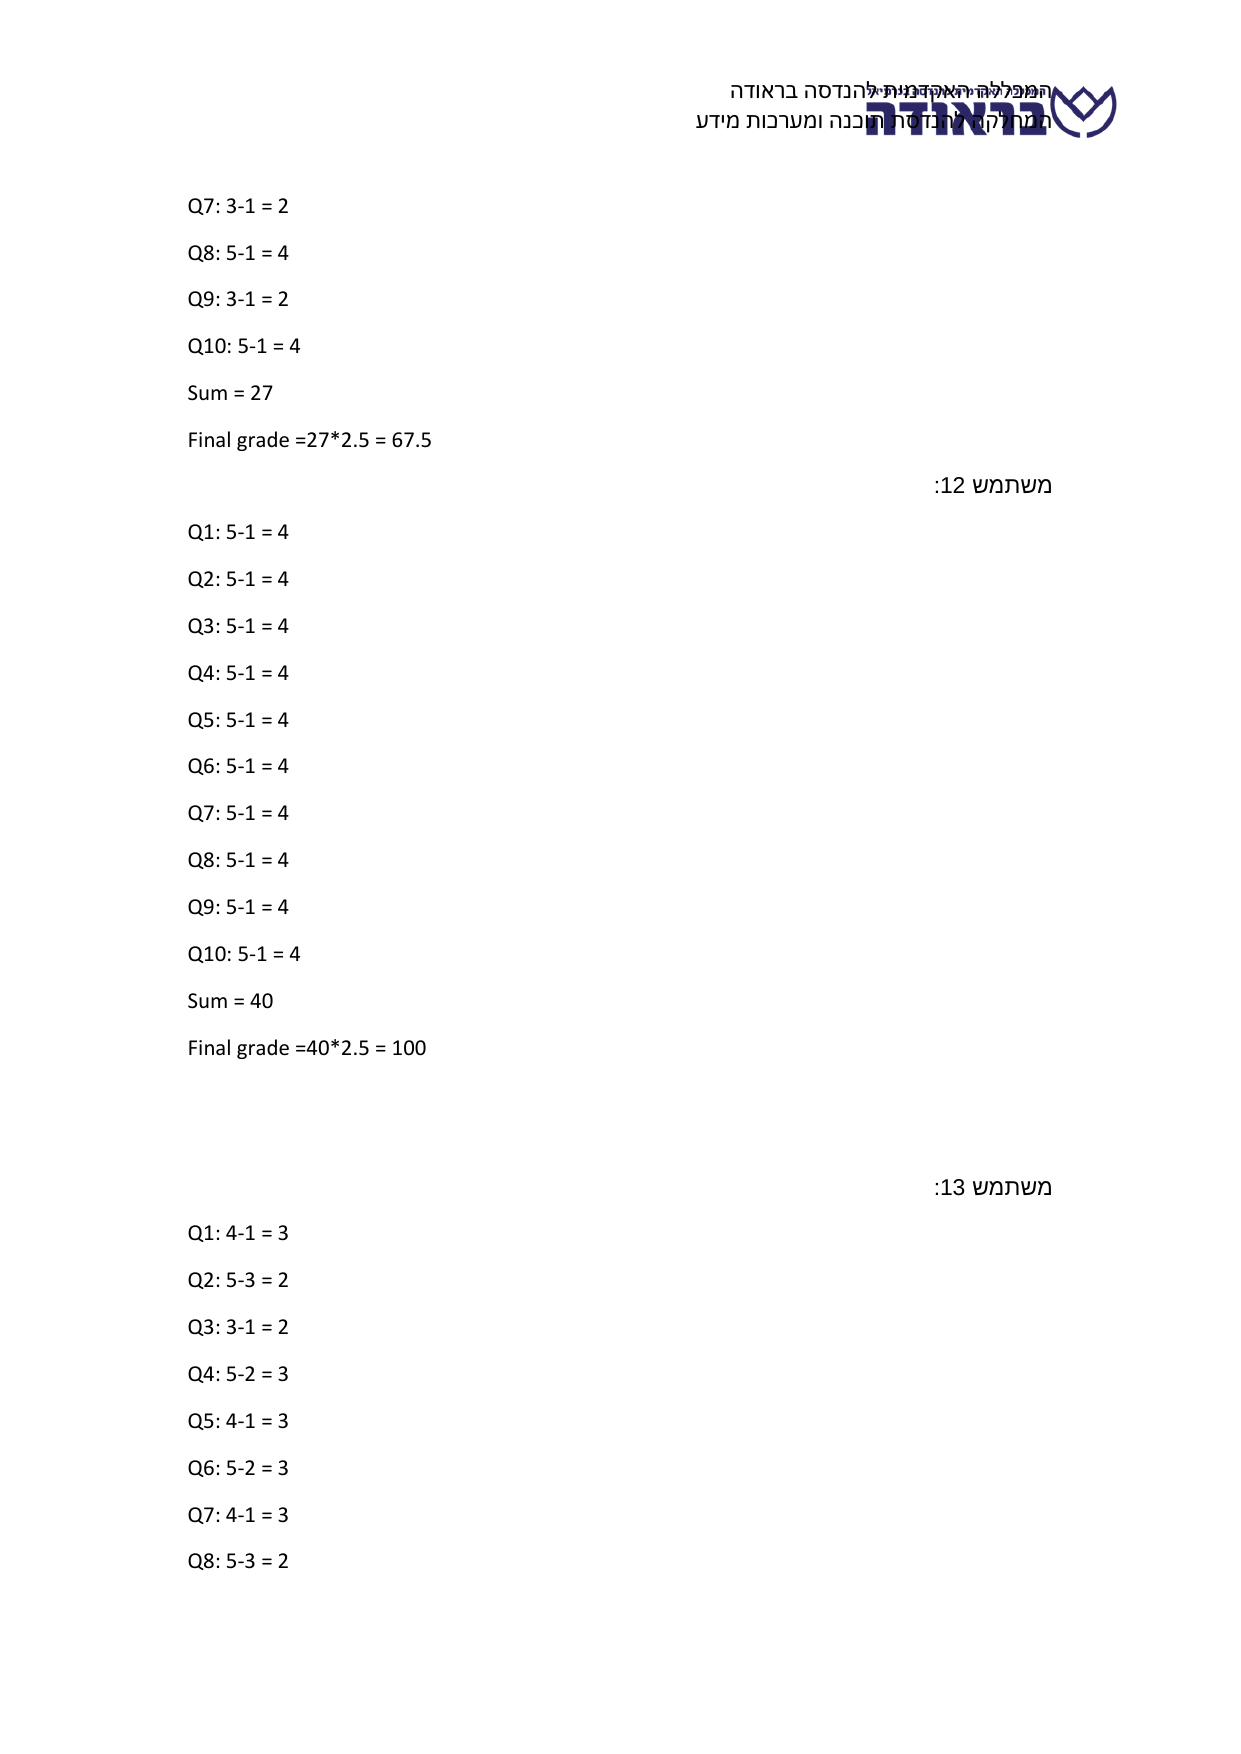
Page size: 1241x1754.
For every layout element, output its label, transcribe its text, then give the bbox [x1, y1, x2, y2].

text Q10: 5-1 = 4 [187, 331, 1053, 359]
text Q7: 4-1 = 3 [187, 1500, 1053, 1528]
text Q9: 3-1 = 2 [187, 284, 1053, 313]
text משתמש 13: [187, 1173, 1053, 1200]
text Q1: 4-1 = 3 [187, 1218, 1053, 1247]
text Final grade =40*2.5 = 100 [187, 1033, 1053, 1061]
text משתמש 12: [187, 472, 1053, 498]
text Q7: 3-1 = 2 [187, 191, 1053, 219]
text Q8: 5-1 = 4 [187, 845, 1053, 873]
text Q8: 5-3 = 2 [187, 1547, 1053, 1575]
text Sum = 40 [187, 986, 1053, 1014]
text Sum = 27 [187, 378, 1053, 406]
text Q6: 5-2 = 3 [187, 1453, 1053, 1481]
text Q3: 3-1 = 2 [187, 1312, 1053, 1340]
text Q10: 5-1 = 4 [187, 939, 1053, 967]
text Q2: 5-1 = 4 [187, 564, 1053, 592]
text Q4: 5-2 = 3 [187, 1359, 1053, 1387]
text Q7: 5-1 = 4 [187, 798, 1053, 826]
text Q2: 5-3 = 2 [187, 1265, 1053, 1293]
text Q8: 5-1 = 4 [187, 238, 1053, 266]
text Q4: 5-1 = 4 [187, 658, 1053, 686]
text Q6: 5-1 = 4 [187, 752, 1053, 779]
text Q1: 5-1 = 4 [187, 517, 1053, 545]
text Q5: 5-1 = 4 [187, 705, 1053, 733]
text Final grade =27*2.5 = 67.5 [187, 425, 1053, 453]
text Q9: 5-1 = 4 [187, 892, 1053, 920]
picture [858, 79, 1123, 143]
text Q5: 4-1 = 3 [187, 1406, 1053, 1434]
text Q3: 5-1 = 4 [187, 611, 1053, 639]
